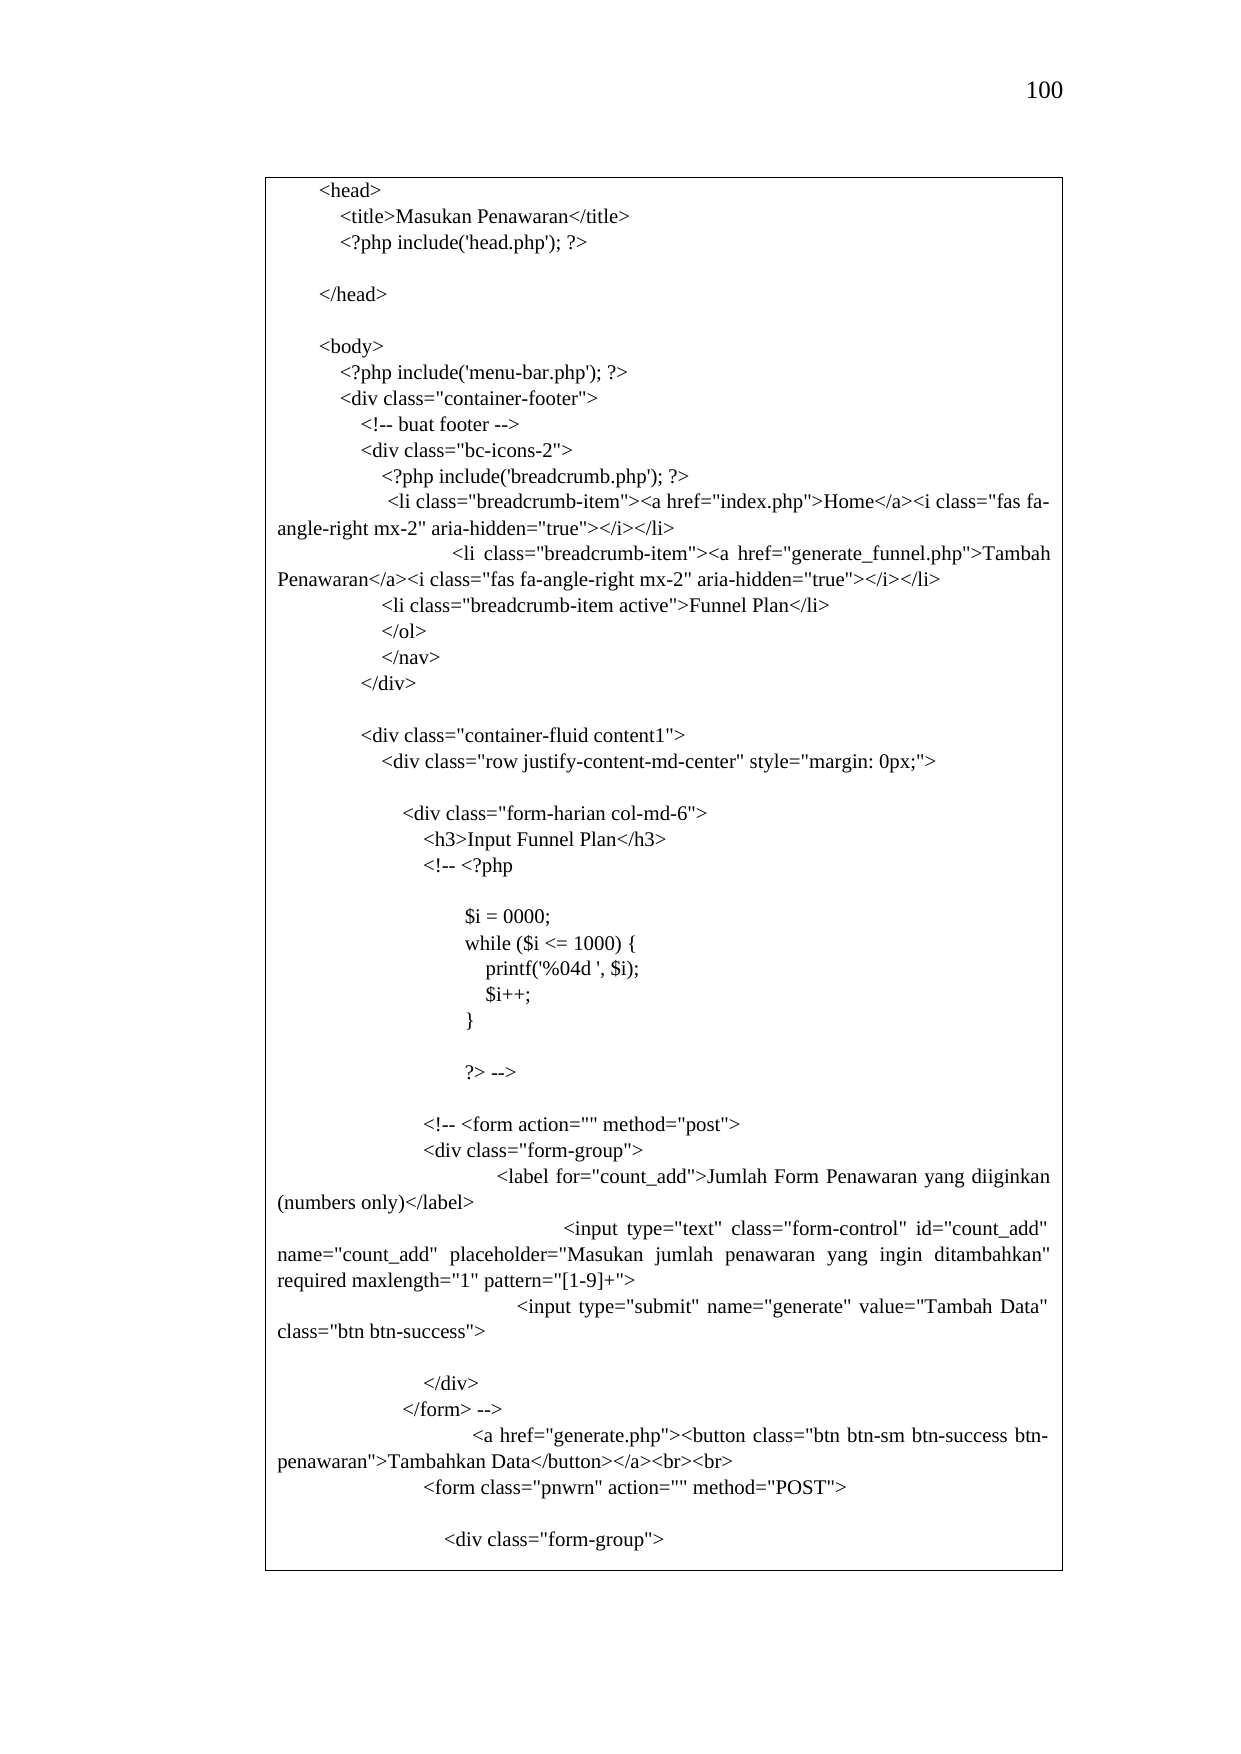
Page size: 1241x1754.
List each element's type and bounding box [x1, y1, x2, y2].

table_header [266, 178, 1062, 1570]
